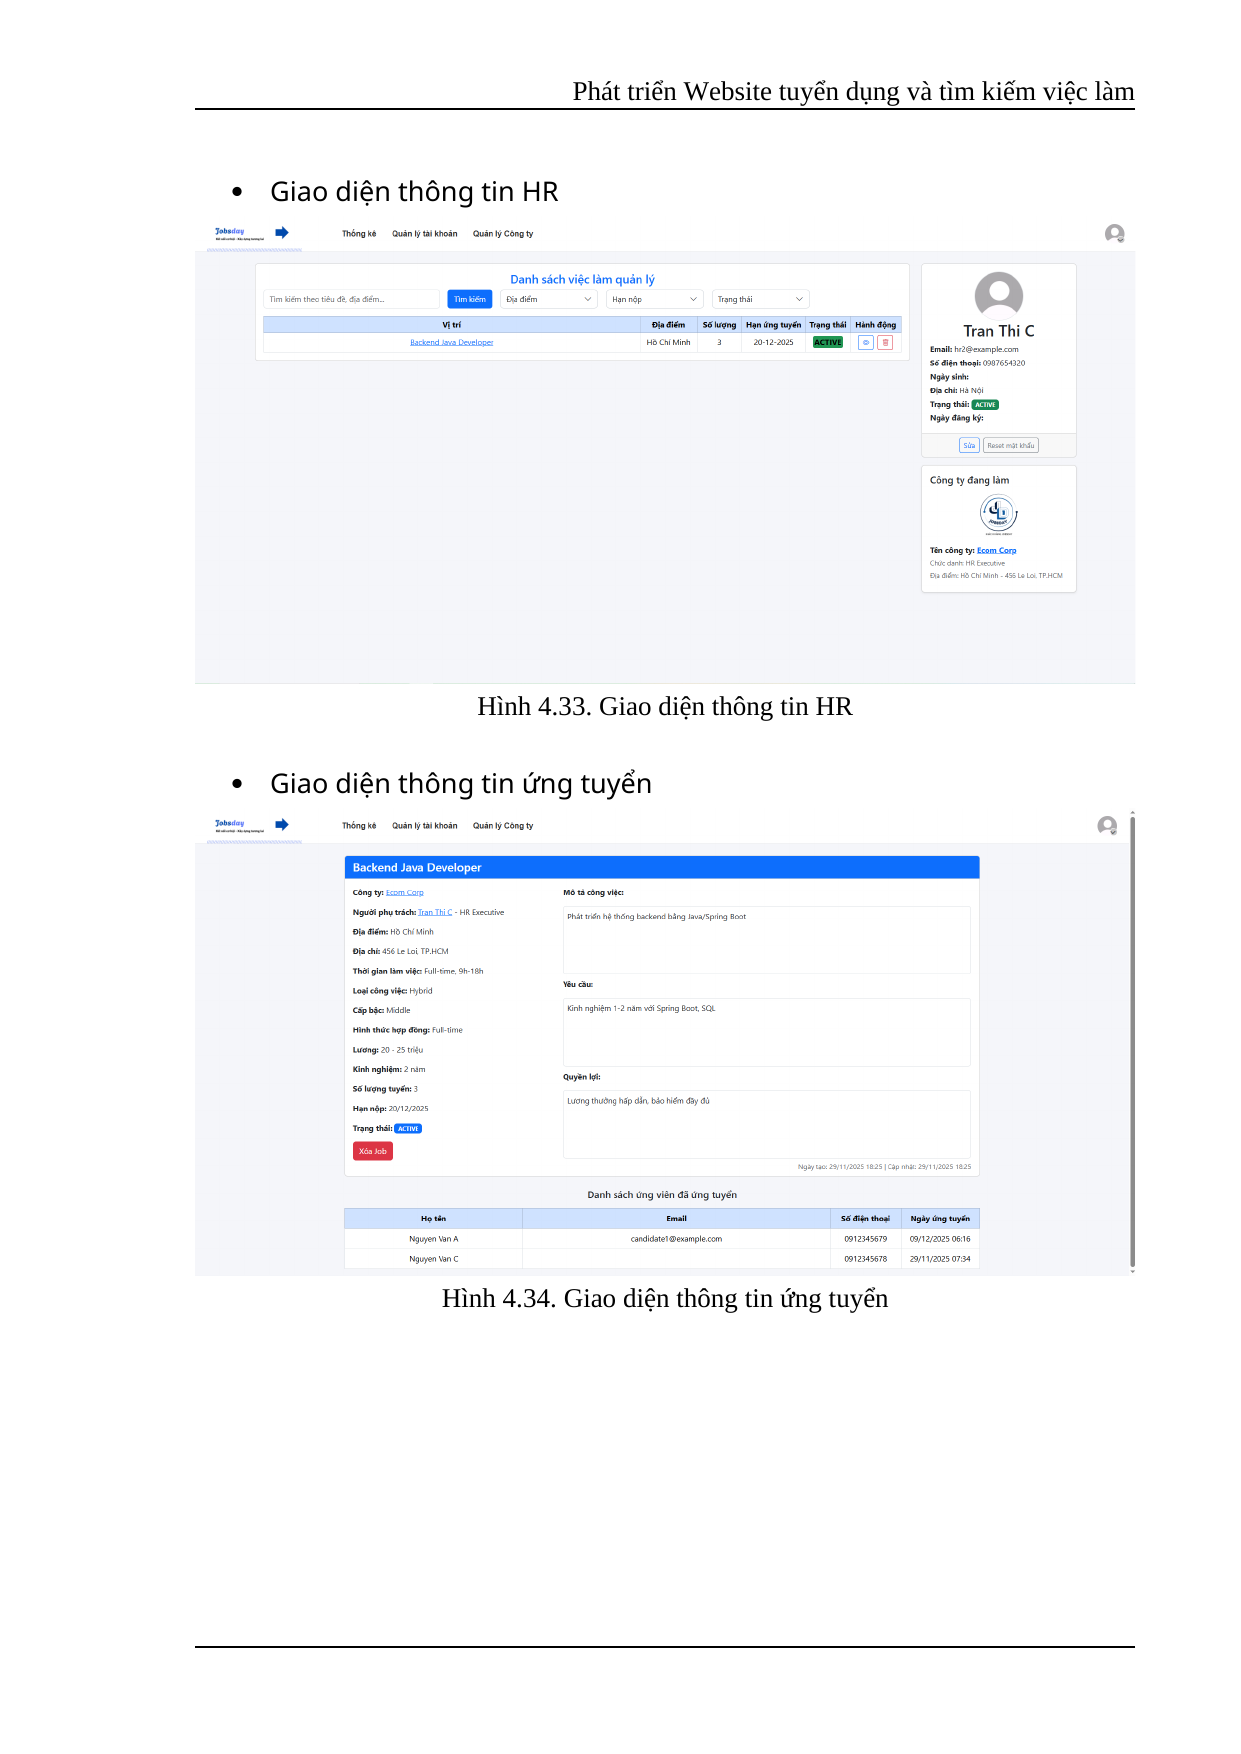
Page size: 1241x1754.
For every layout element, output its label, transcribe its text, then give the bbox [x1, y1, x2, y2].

text Hình 4.33. Giao diện thông tin HR [195, 690, 1135, 721]
picture [195, 808, 1136, 1276]
text Hình 4.34. Giao diện thông tin ứng tuyển [195, 1282, 1135, 1313]
picture [195, 216, 1136, 684]
list Giao diện thông tin HR [195, 172, 1135, 209]
list Giao diện thông tin ứng tuyển [195, 765, 1135, 802]
